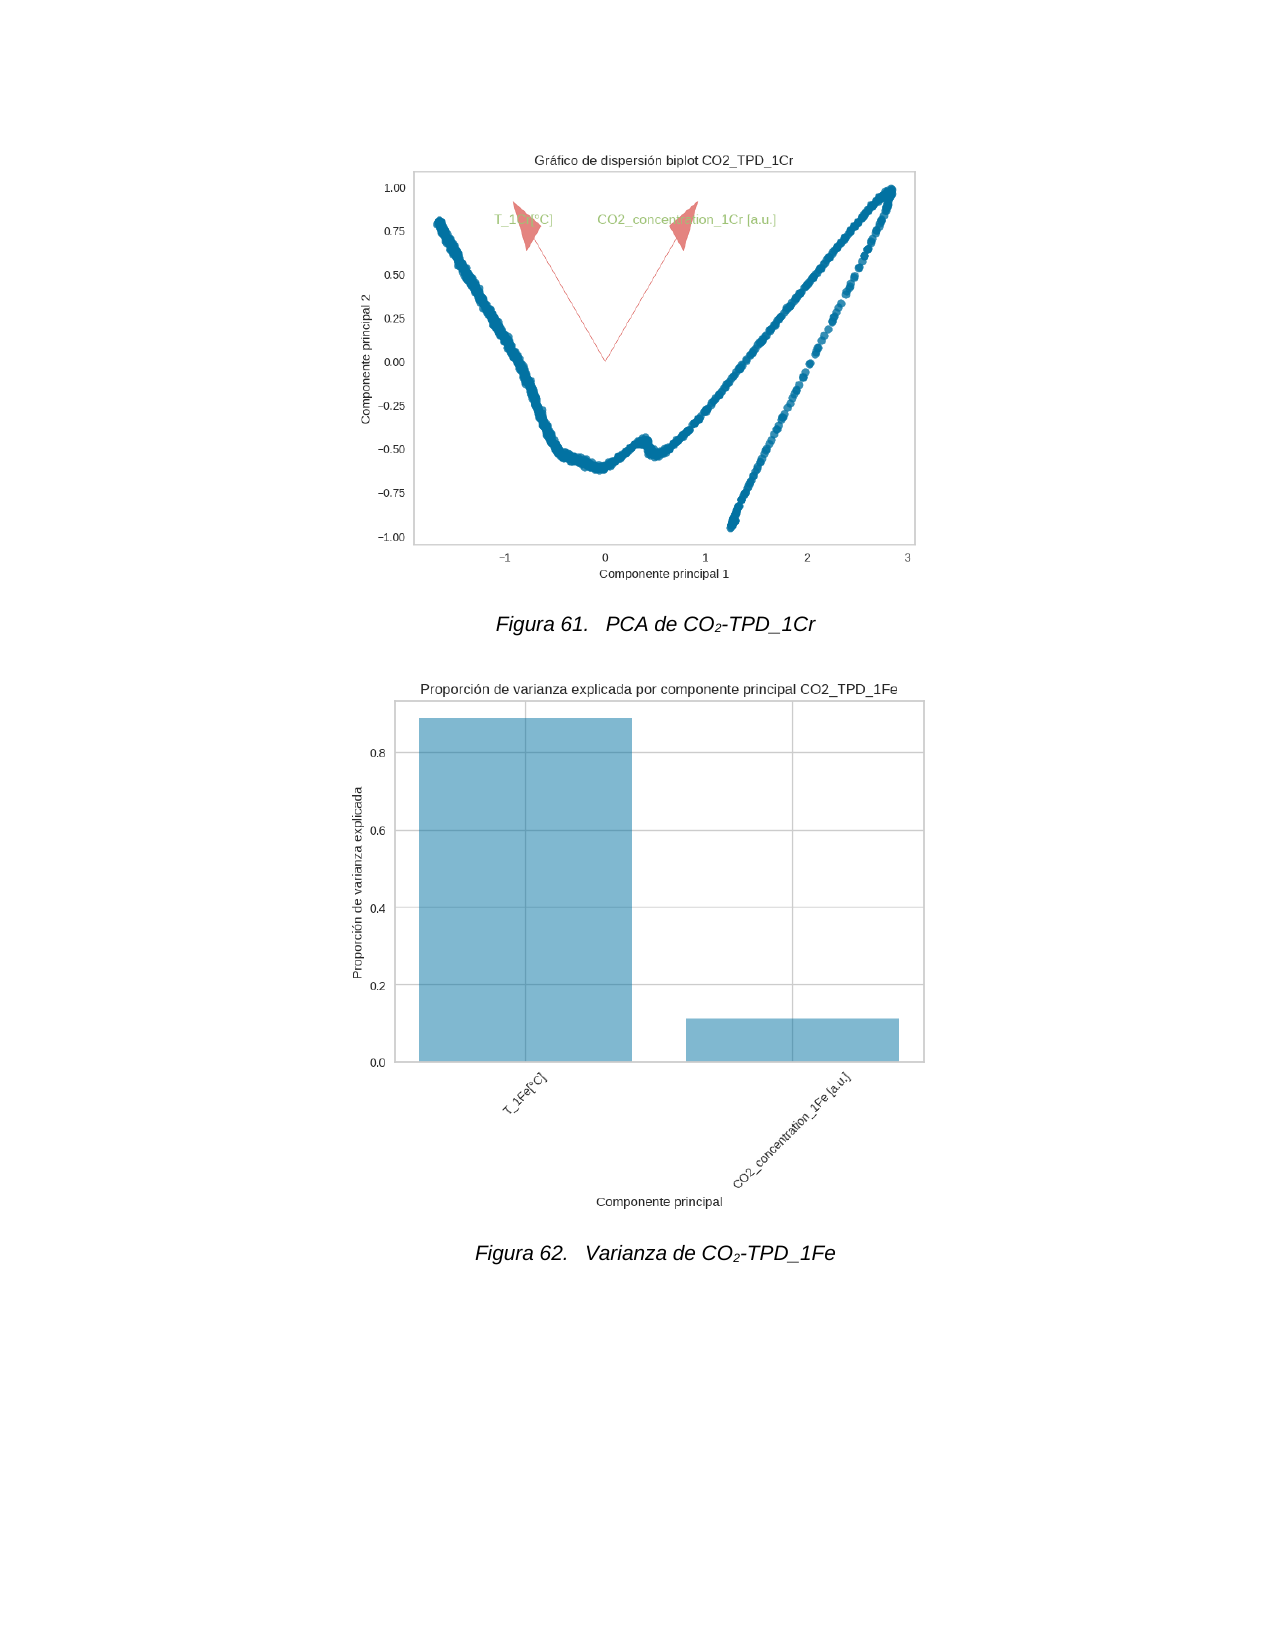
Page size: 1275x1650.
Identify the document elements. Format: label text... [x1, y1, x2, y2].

picture [344, 676, 931, 1216]
text PCA de CO2-TPD_1Cr [215, 611, 1098, 635]
text Varianza de CO2-TPD_1Fe [215, 1241, 1098, 1264]
picture [353, 147, 922, 587]
